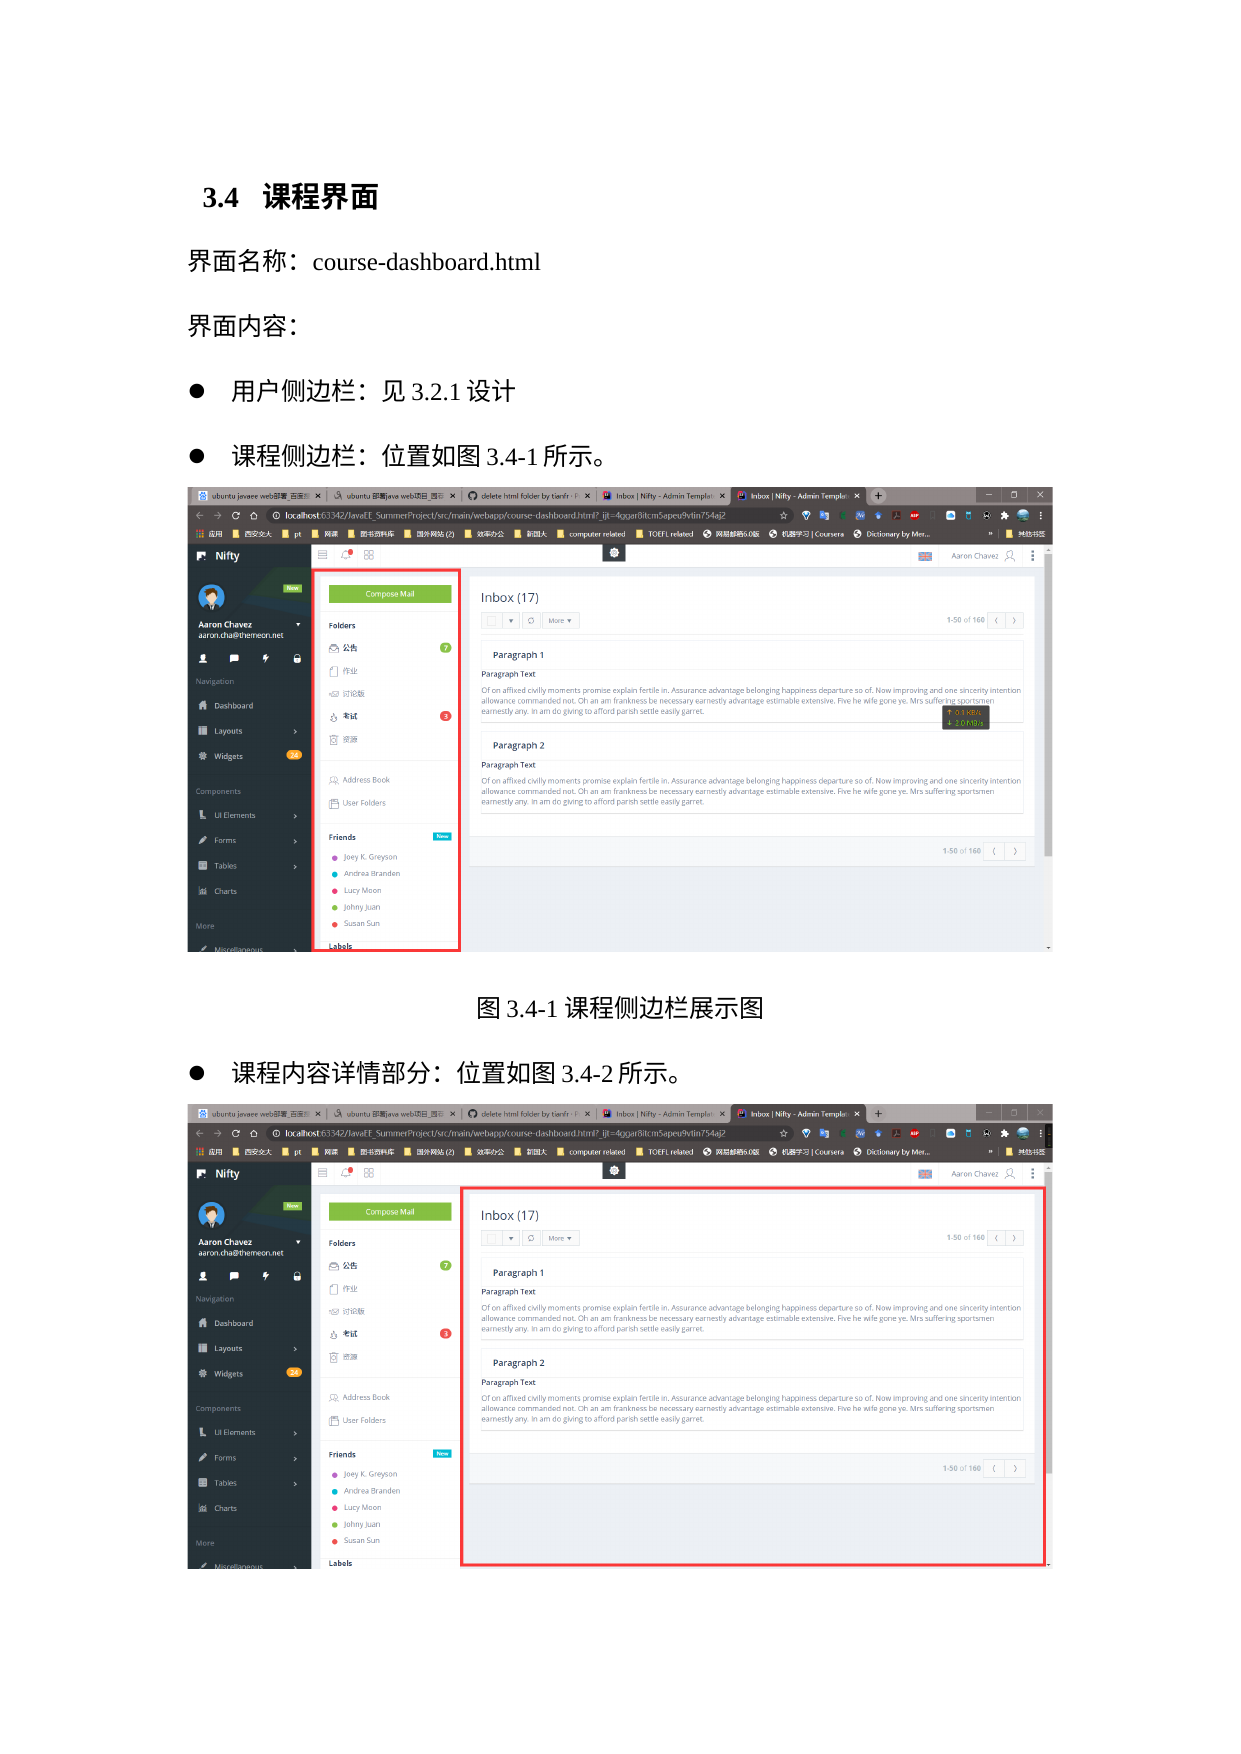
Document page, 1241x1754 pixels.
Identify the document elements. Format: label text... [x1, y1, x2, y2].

list 课程侧边栏：位置如图3.4-1所示。 [187, 422, 1053, 487]
subtitle 课程界面 [202, 162, 1053, 227]
text 界面名称：course-dashboard.html [187, 227, 1053, 292]
picture [187, 1104, 1053, 1569]
list 用户侧边栏：见3.2.1设计 [187, 357, 1053, 422]
list 课程内容详情部分：位置如图3.4-2所示。 [187, 1039, 1053, 1104]
text 界面内容： [187, 292, 1053, 357]
picture [187, 487, 1053, 952]
text 图3.4-1 课程侧边栏展示图 [187, 974, 1053, 1039]
